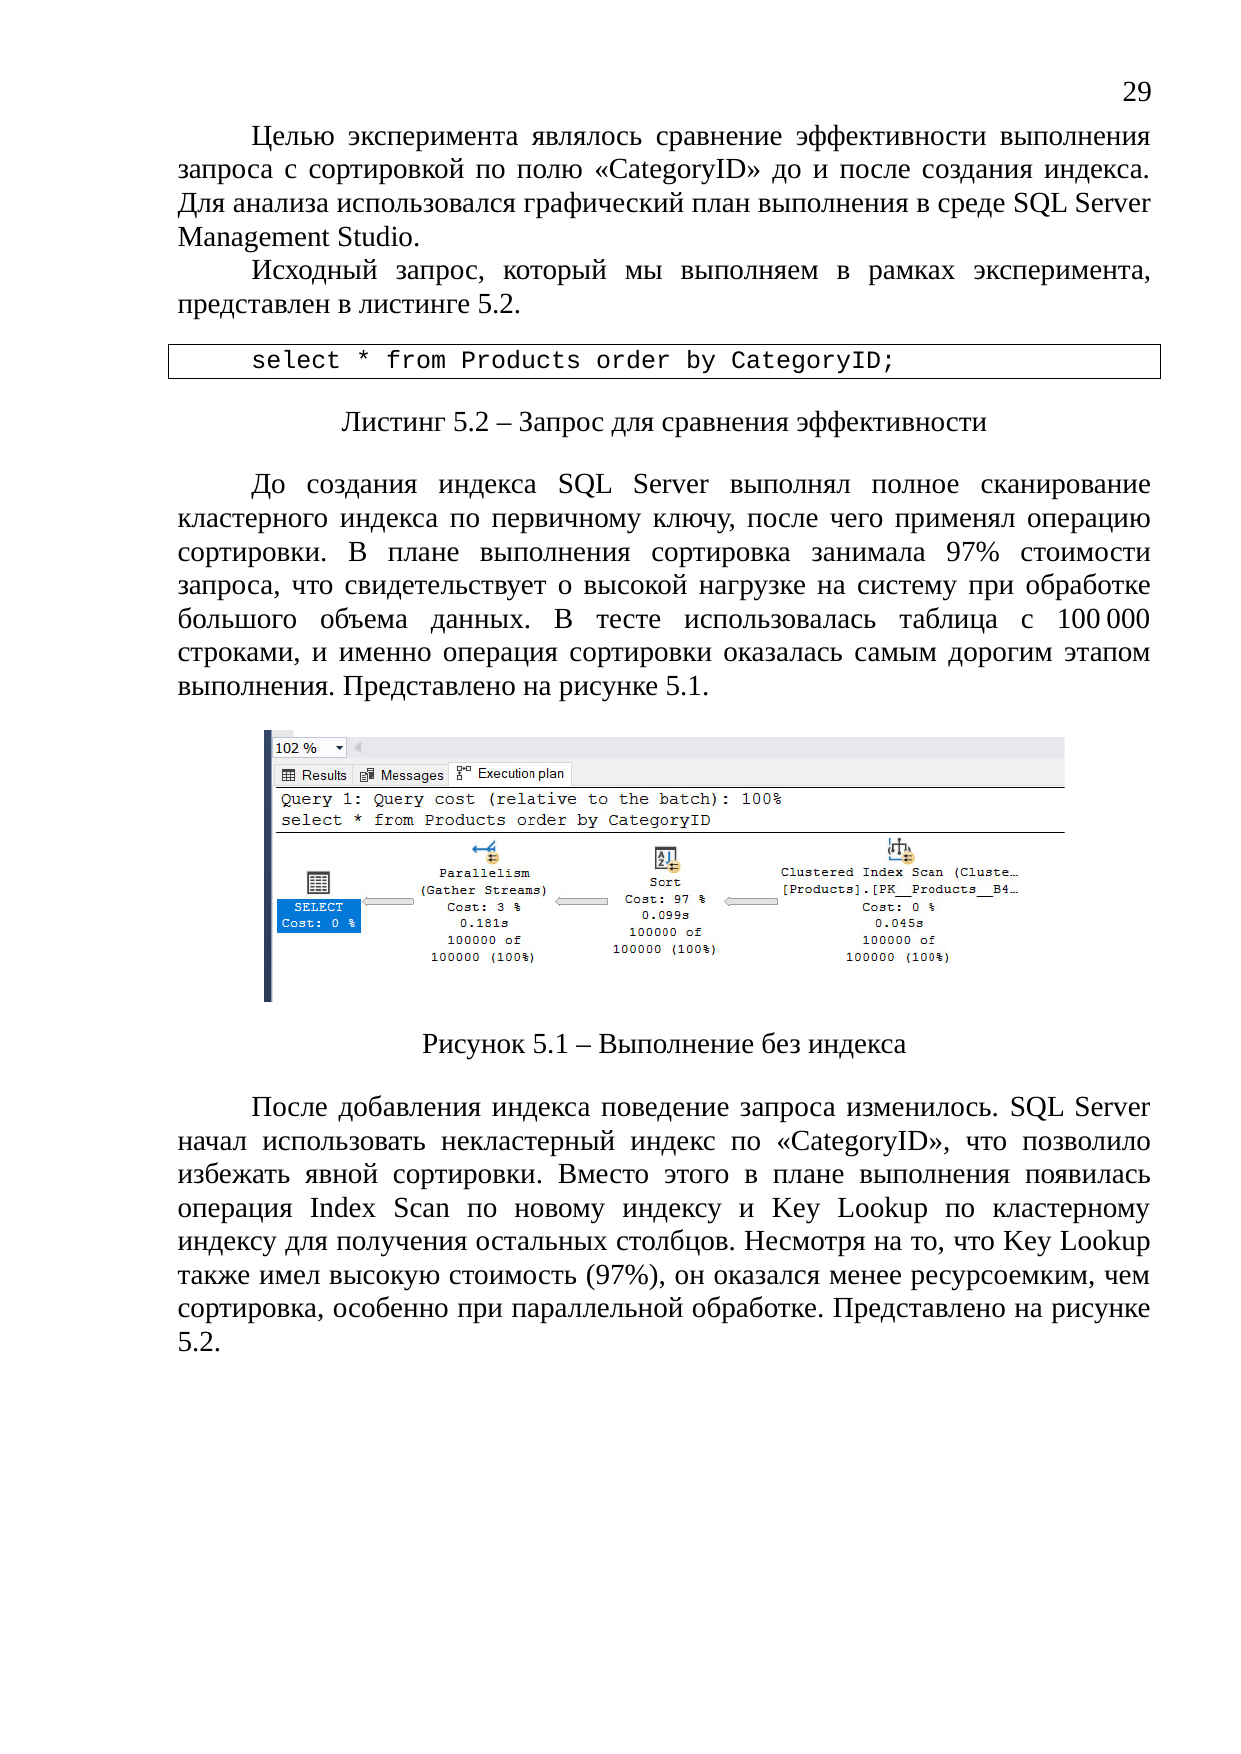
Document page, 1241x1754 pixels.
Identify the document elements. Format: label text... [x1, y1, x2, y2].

text Исходный запрос, который мы выполняем в рамках эксперимента, представлен в листинге 5.2. [177, 252, 1152, 319]
text Листинг 5.2 – Запрос для сравнения эффективности [177, 404, 1152, 437]
text Рисунок 5.1 – Выполнение без индекса [177, 1026, 1152, 1060]
picture [264, 730, 1065, 1002]
text После добавления индекса поведение запроса изменилось. SQL Server начал использовать некластерный индекс по «CategoryID», что позволило избежать явной сортировки. Вместо этого в плане выполнения появилась операция Index Scan по новому индексу и Key Lookup по кластерному индексу для получения остальных столбцов. Несмотря на то, что Key Lookup также имел высокую стоимость (97%), он оказался менее ресурсоемким, чем сортировка, особенно при параллельной обработке. Представлено на рисунке 5.2. [177, 1089, 1152, 1357]
text До создания индекса SQL Server выполнял полное сканирование кластерного индекса по первичному ключу, после чего применял операцию сортировки. В плане выполнения сортировка занимала 97% стоимости запроса, что свидетельствует о высокой нагрузке на систему при обработке большого объема данных. В тесте использовалась таблица с 100 000 строками, и именно операция сортировки оказалась самым дорогим этапом выполнения. Представлено на рисунке 5.1. [177, 467, 1152, 701]
text select * from Products order by CategoryID; [169, 345, 1160, 378]
text Целью эксперимента являлось сравнение эффективности выполнения запроса с сортировкой по полю «CategoryID» до и после создания индекса. Для анализа использовался графический план выполнения в среде SQL Server Management Studio. [177, 118, 1152, 252]
